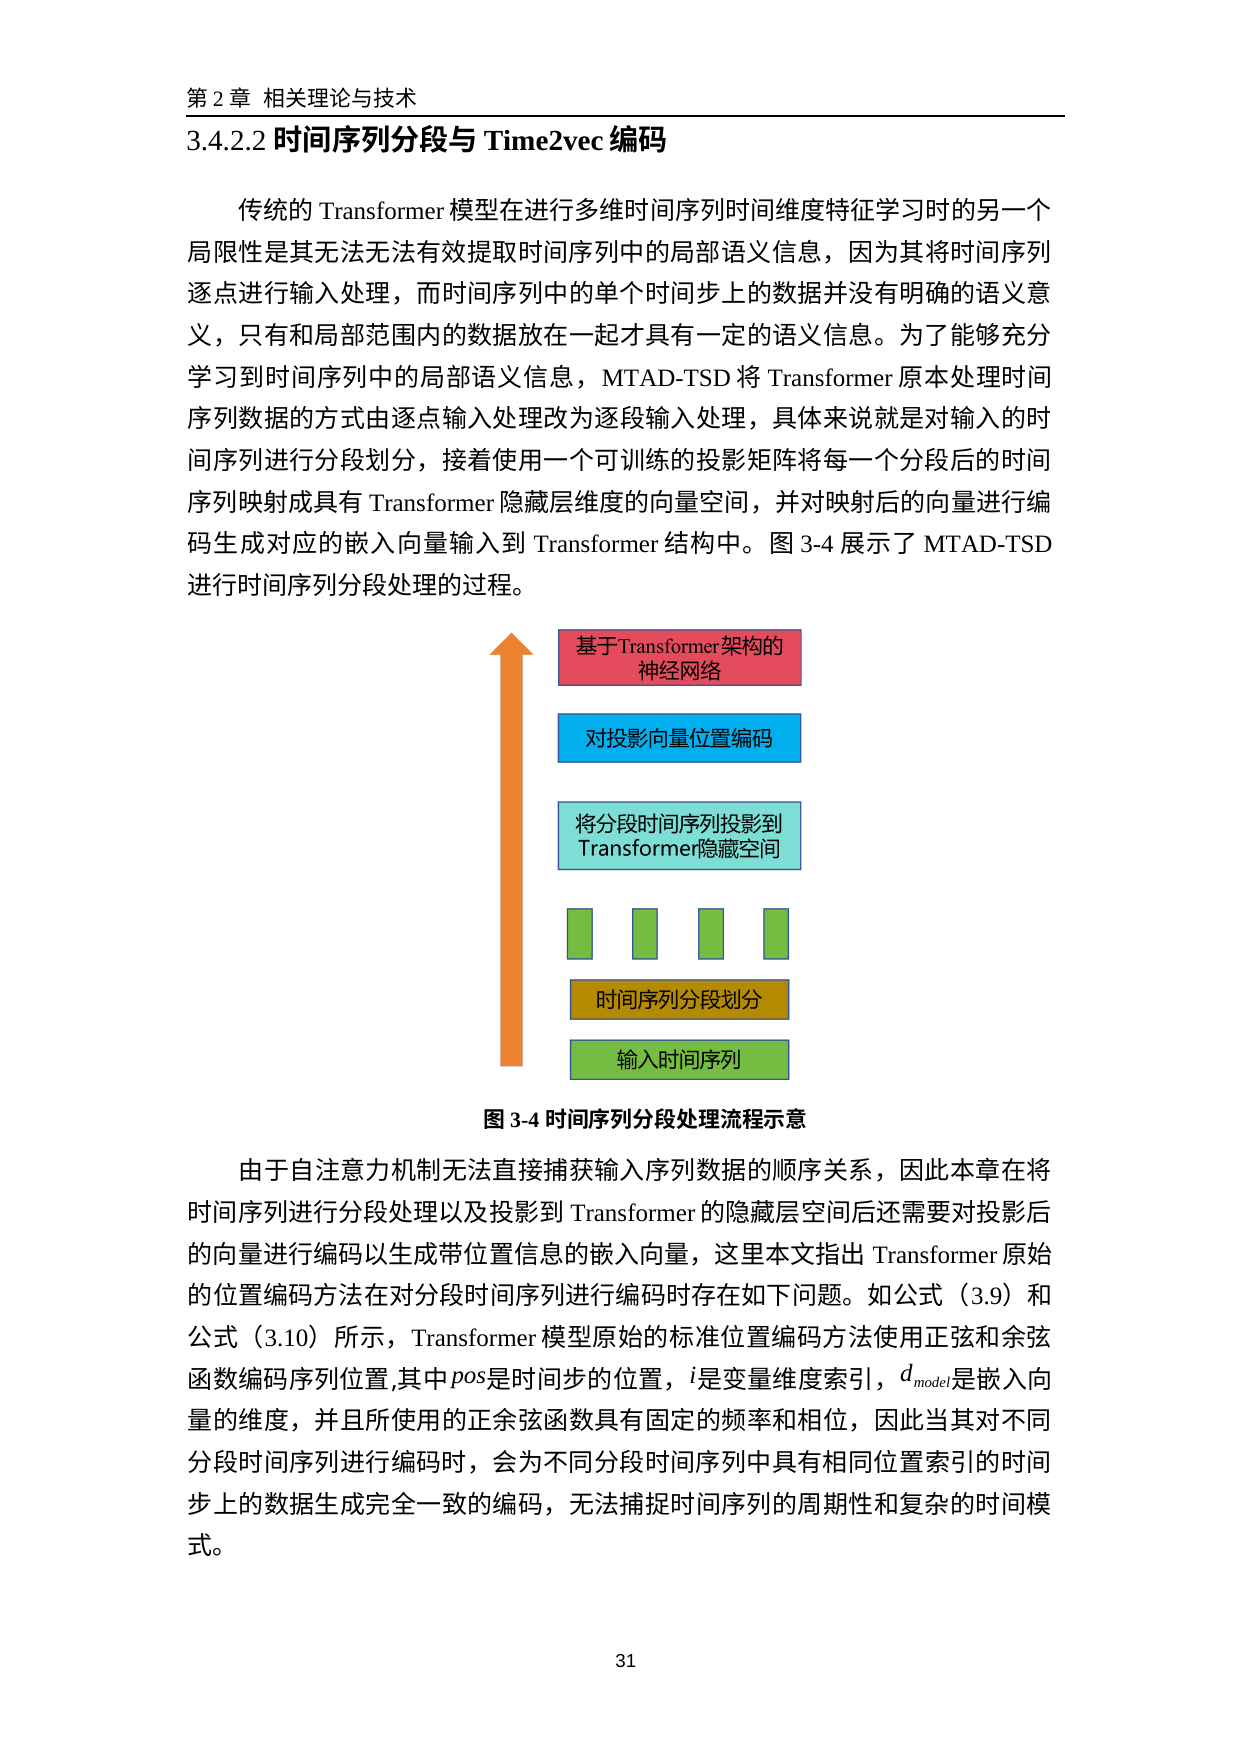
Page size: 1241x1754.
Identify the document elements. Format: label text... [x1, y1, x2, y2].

text 传统的Transformer模型在进行多维时间序列时间维度特征学习时的另一个局限性是其无法无法有效提取时间序列中的局部语义信息，因为其将时间序列逐点进行输入处理，而时间序列中的单个时间步上的数据并没有明确的语义意义，只有和局部范围内的数据放在一起才具有一定的语义信息。为了能够充分学习到时间序列中的局部语义信息，MTAD-TSD将Transformer原本处理时间序列数据的方式由逐点输入处理改为逐段输入处理，具体来说就是对输入的时间序列进行分段划分，接着使用一个可训练的投影矩阵将每一个分段后的时间序列映射成具有Transformer隐藏层维度的向量空间，并对映射后的向量进行编码生成对应的嵌入向量输入到Transformer结构中。图3-4展示了MTAD-TSD进行时间序列分段处理的过程。 [188, 186, 1053, 603]
picture [489, 627, 802, 1084]
text 由于自注意力机制无法直接捕获输入序列数据的顺序关系，因此本章在将时间序列进行分段处理以及投影到Transformer的隐藏层空间后还需要对投影后的向量进行编码以生成带位置信息的嵌入向量，这里本文指出Transformer原始的位置编码方法在对分段时间序列进行编码时存在如下问题。如公式（3.9）和公式（3.10）所示，Transformer模型原始的标准位置编码方法使用正弦和余弦函数编码序列位置,其中是时间步的位置，是变量维度索引，是嵌入向量的维度，并且所使用的正余弦函数具有固定的频率和相位，因此当其对不同分段时间序列进行编码时，会为不同分段时间序列中具有相同位置索引的时间步上的数据生成完全一致的编码，无法捕捉时间序列的周期性和复杂的时间模式。 [188, 1146, 1053, 1563]
text 图3-4 时间序列分段处理流程示意 [188, 1102, 1053, 1134]
subtitle 时间序列分段与Time2vec编码 [186, 117, 1065, 159]
